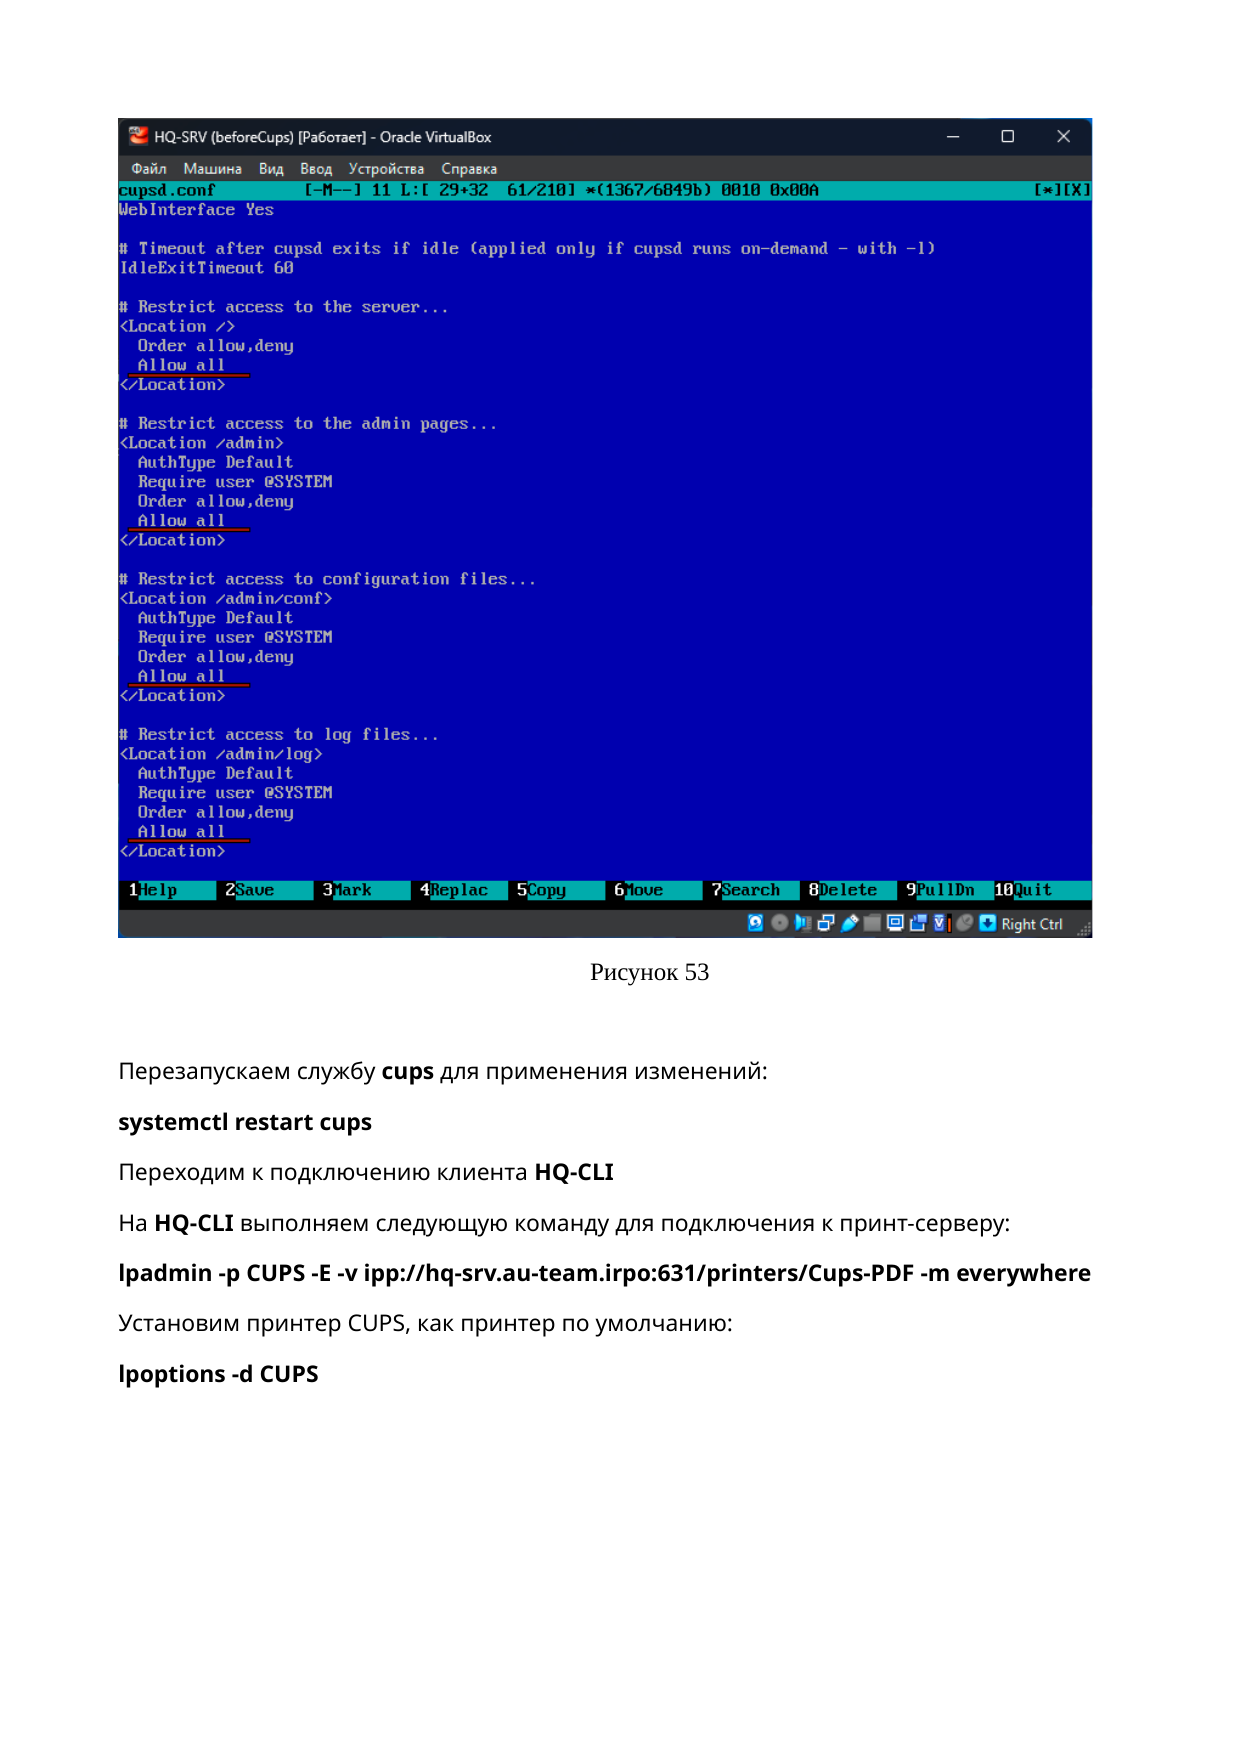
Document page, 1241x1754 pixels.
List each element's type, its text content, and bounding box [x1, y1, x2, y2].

text На HQ-CLI выполняем следующую команду для подключения к принт-серверу: [118, 1207, 1181, 1238]
text systemctl restart cups [118, 1106, 1181, 1137]
text Переходим к подключению клиента HQ-CLI [118, 1156, 1181, 1187]
text Перезапускаем службу cups для применения изменений: [118, 1055, 1181, 1087]
picture [118, 118, 1093, 938]
text lpadmin -p CUPS -E -v ipp://hq-srv.au-team.irpo:631/printers/Cups-PDF -m everywhere [118, 1257, 1181, 1288]
text Установим принтер CUPS, как принтер по умолчанию: [118, 1307, 1181, 1339]
text Рисунок 53 [118, 957, 1181, 986]
text lpoptions -d CUPS [118, 1358, 1181, 1389]
